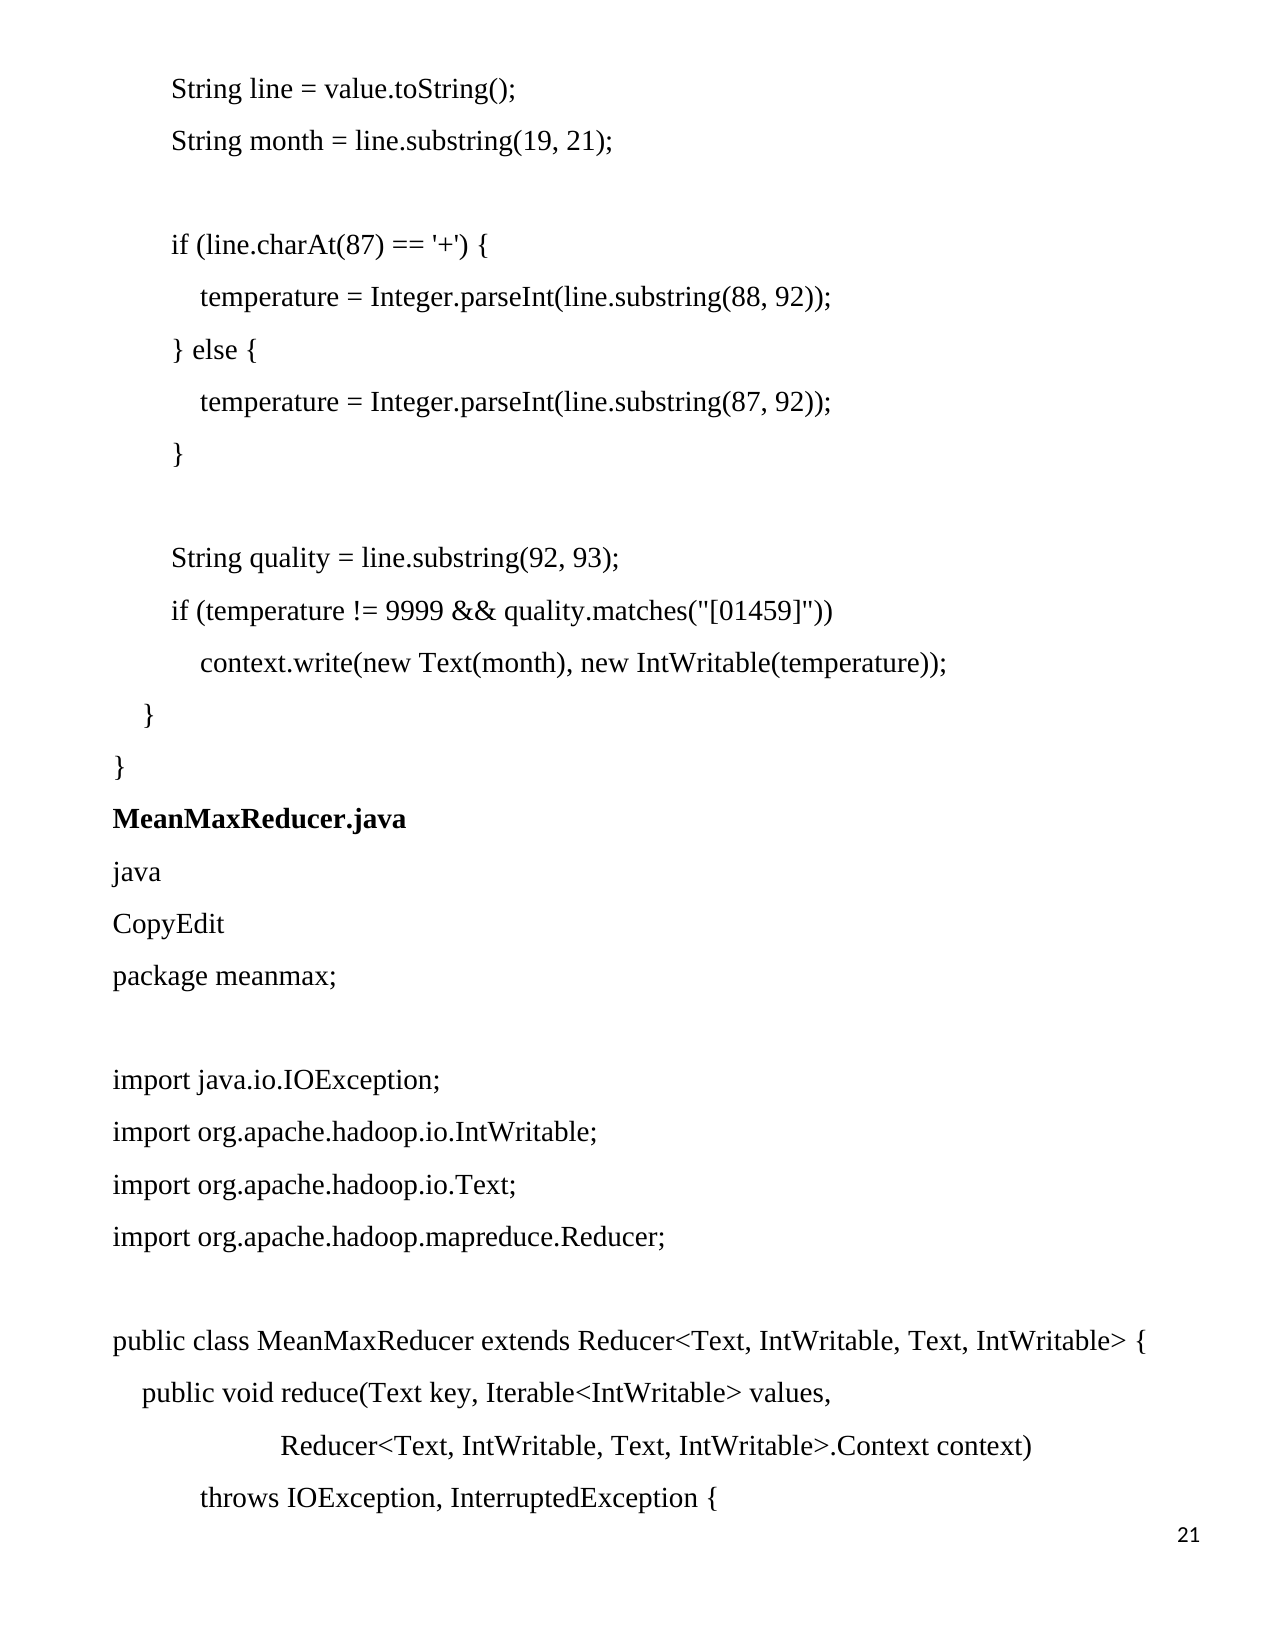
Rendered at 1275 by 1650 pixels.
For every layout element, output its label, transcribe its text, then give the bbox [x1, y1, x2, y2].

text import org.apache.hadoop.mapreduce.Reducer; [112, 1219, 1200, 1252]
text } [112, 749, 1200, 783]
text String line = value.toString(); [112, 71, 1200, 104]
text Reducer<Text, IntWritable, Text, IntWritable>.Context context) [112, 1428, 1200, 1461]
text temperature = Integer.parseInt(line.substring(88, 92)); [112, 279, 1200, 313]
text } else { [112, 332, 1200, 365]
text if (temperature != 9999 && quality.matches("[01459]")) [112, 593, 1200, 626]
text String month = line.substring(19, 21); [112, 123, 1200, 157]
text public class MeanMaxReducer extends Reducer<Text, IntWritable, Text, IntWritable> { [112, 1323, 1200, 1357]
text MeanMaxReducer.java [112, 801, 1200, 835]
text import org.apache.hadoop.io.Text; [112, 1167, 1200, 1200]
text } [112, 697, 1200, 731]
text import java.io.IOException; [112, 1062, 1200, 1096]
text String quality = line.substring(92, 93); [112, 541, 1200, 574]
text package meanmax; [112, 958, 1200, 992]
text context.write(new Text(month), new IntWritable(temperature)); [112, 645, 1200, 678]
text if (line.charAt(87) == '+') { [112, 227, 1200, 261]
text CopyEdit [112, 906, 1200, 939]
text throws IOException, InterruptedException { [112, 1480, 1200, 1513]
text java [112, 854, 1200, 887]
text public void reduce(Text key, Iterable<IntWritable> values, [112, 1376, 1200, 1409]
text temperature = Integer.parseInt(line.substring(87, 92)); [112, 384, 1200, 417]
text } [112, 436, 1200, 470]
text import org.apache.hadoop.io.IntWritable; [112, 1114, 1200, 1148]
